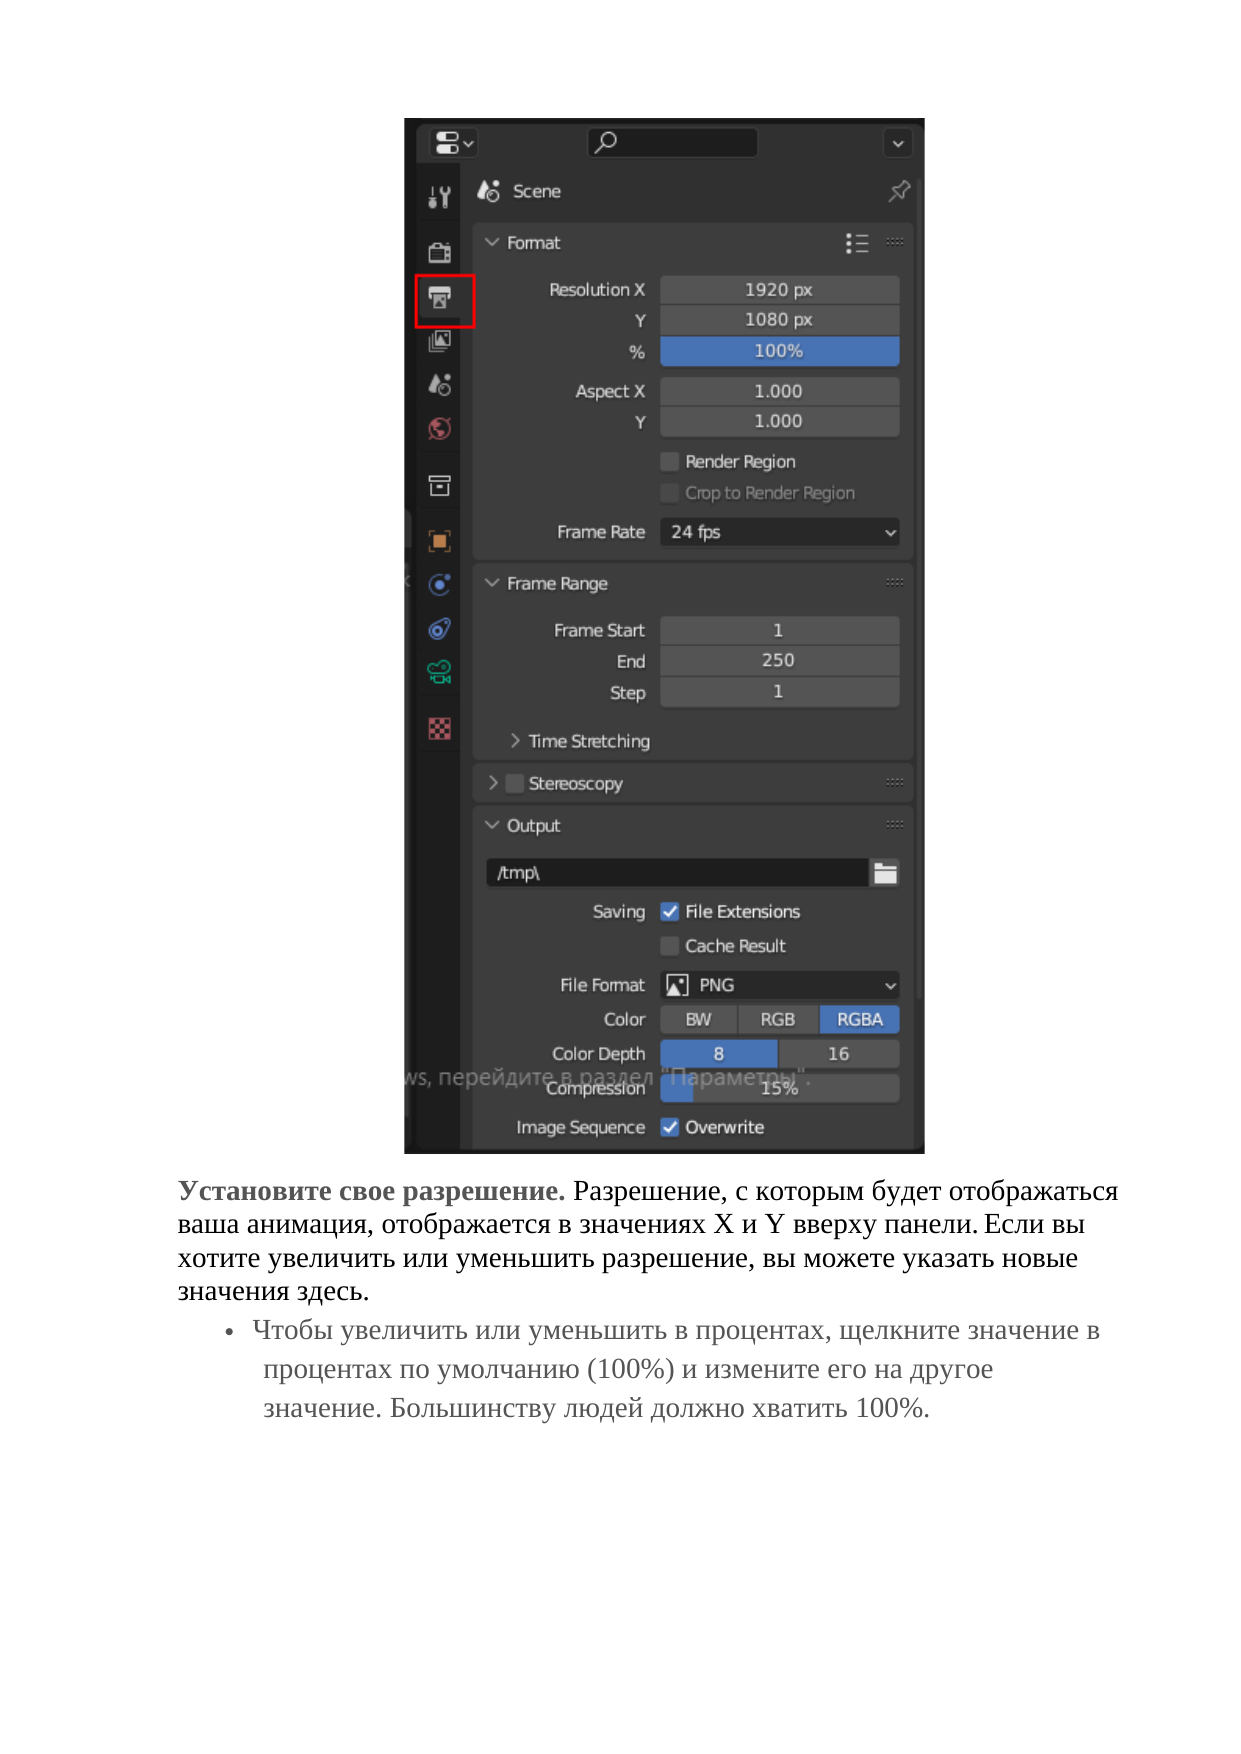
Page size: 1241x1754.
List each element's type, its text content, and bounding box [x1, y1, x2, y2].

list Чтобы увеличить или уменьшить в процентах, щелкните значение в процентах по умолчанию (100%) и измените его на другое значение. Большинству людей должно хватить 100%. [226, 1307, 1152, 1424]
picture [404, 118, 925, 1154]
text Установите свое разрешение. Разрешение, с которым будет отображаться ваша анимация, отображается в значениях X и Y вверху панели. Если вы хотите увеличить или уменьшить разрешение, вы можете указать новые значения здесь. [177, 1173, 1152, 1307]
